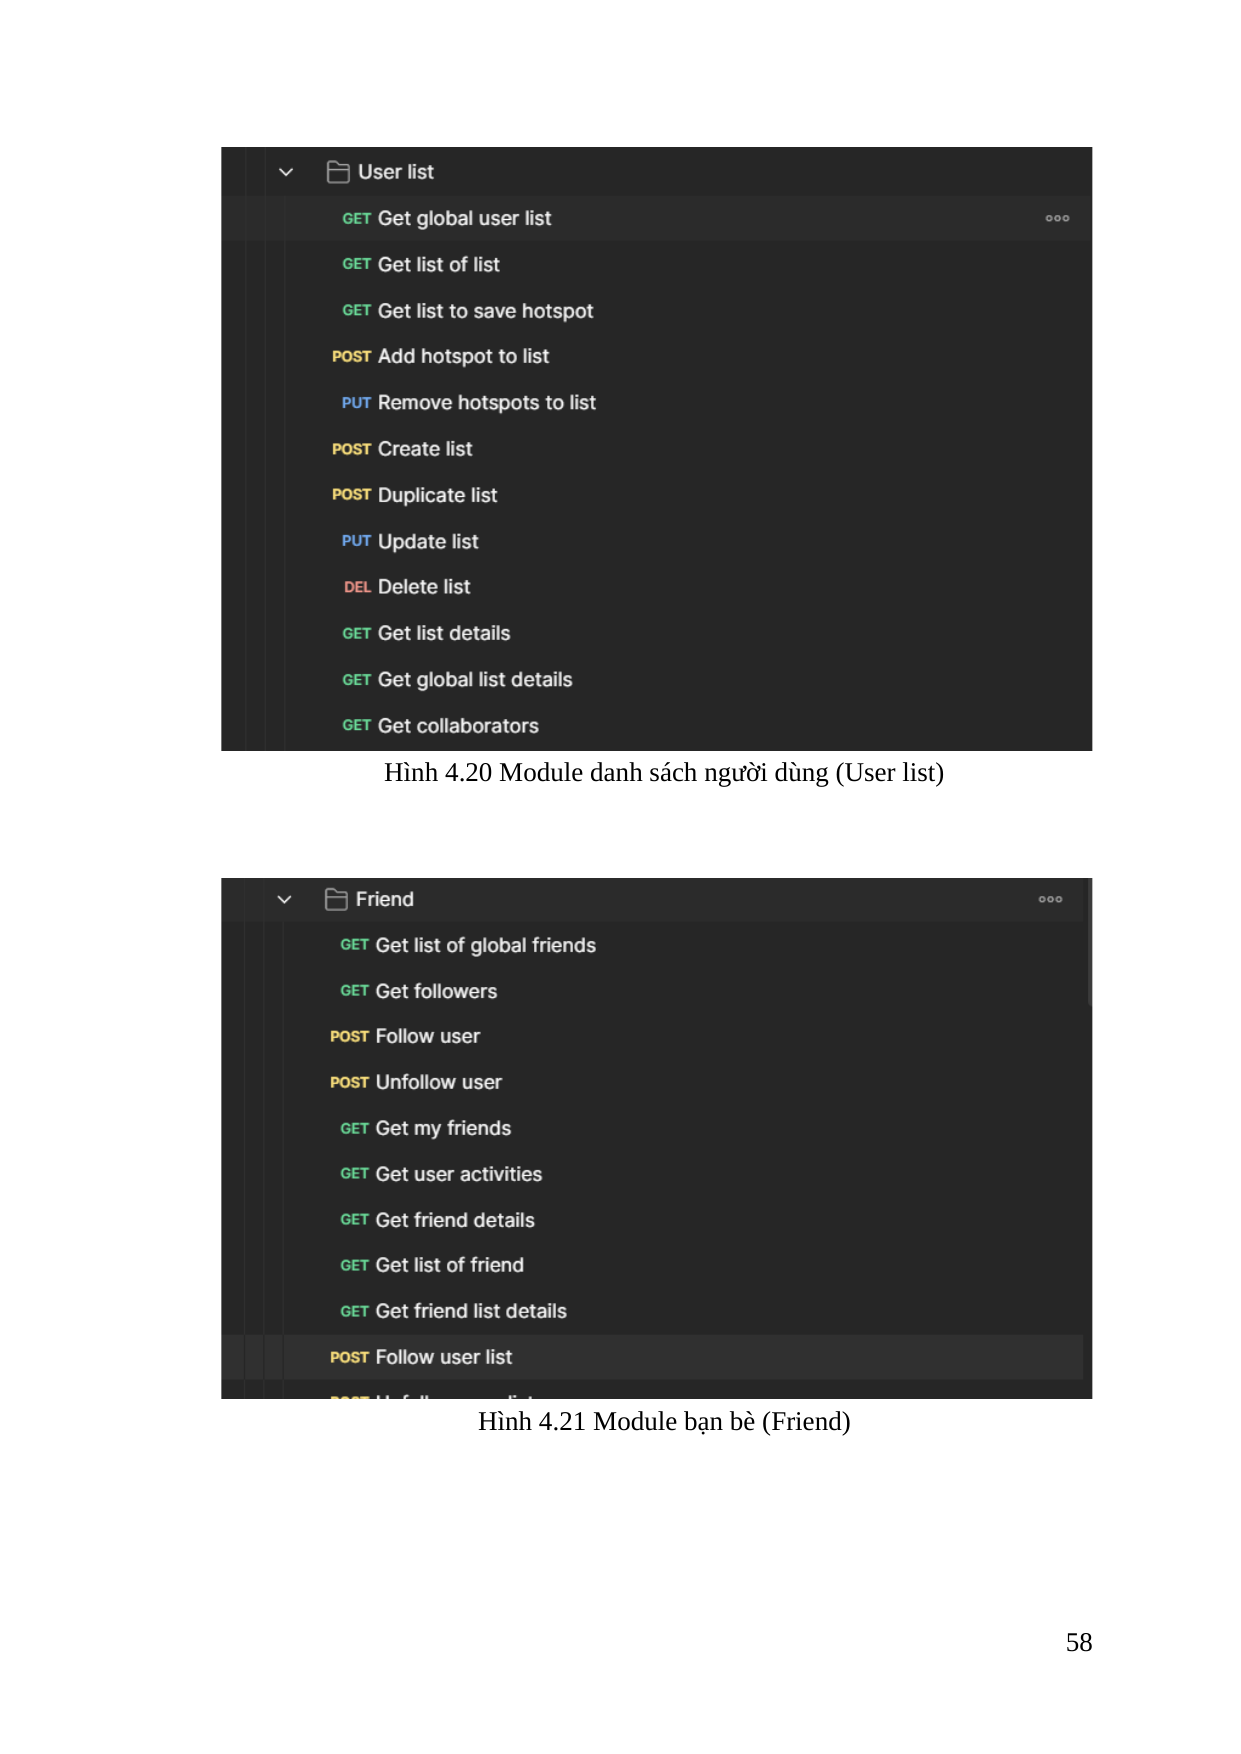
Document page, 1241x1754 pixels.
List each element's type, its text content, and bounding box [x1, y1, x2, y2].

picture [221, 878, 1093, 1399]
picture [221, 147, 1093, 751]
